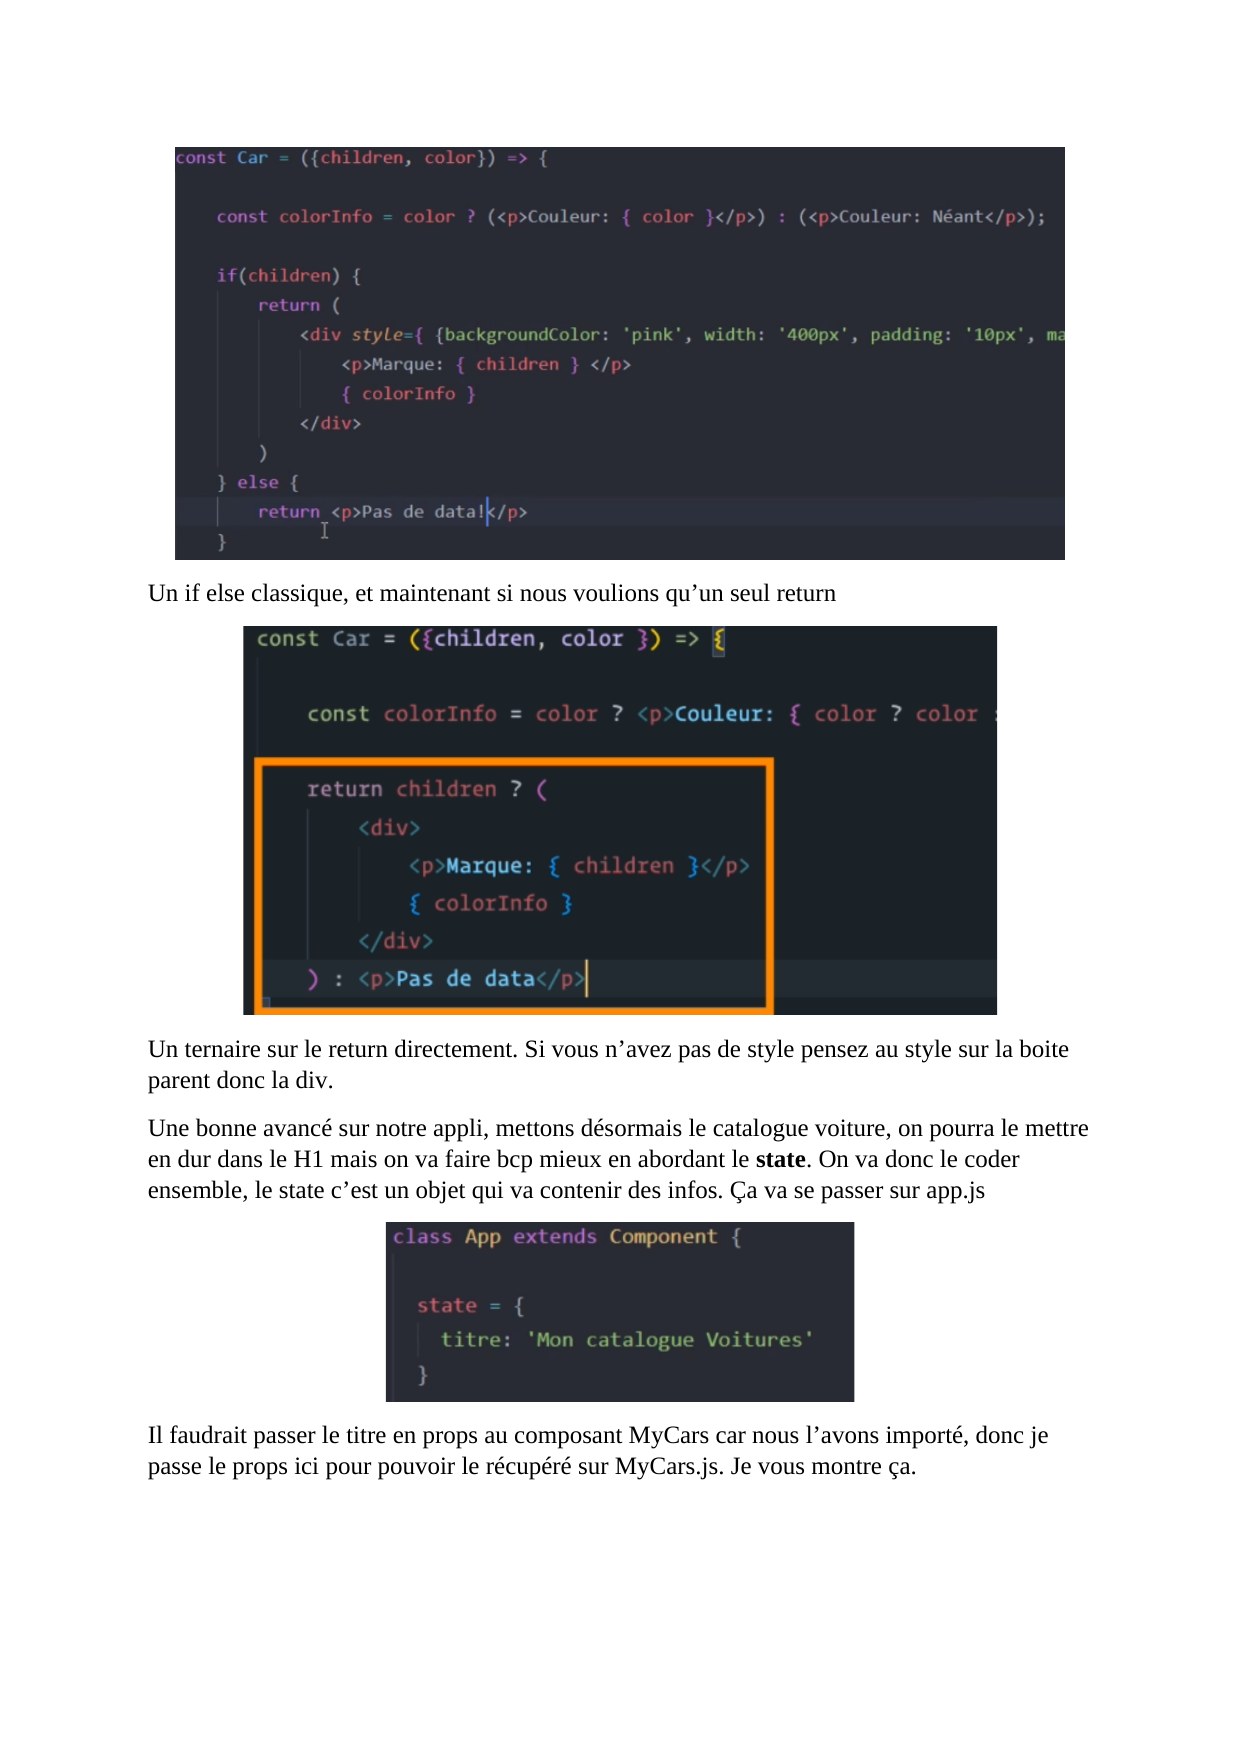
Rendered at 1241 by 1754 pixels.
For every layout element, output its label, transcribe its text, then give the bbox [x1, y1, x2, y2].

text Un if else classique, et maintenant si nous voulions qu’un seul return [148, 578, 1093, 607]
picture [175, 147, 1065, 560]
text Un ternaire sur le return directement. Si vous n’avez pas de style pensez au style sur la boite parent donc la div. [148, 1034, 1093, 1094]
picture [385, 1222, 855, 1402]
text Il faudrait passer le titre en props au composant MyCars car nous l’avons importé, donc je passe le props ici pour pouvoir le récupéré sur MyCars.js. Je vous montre ça. [148, 1420, 1093, 1480]
picture [243, 626, 998, 1015]
text Une bonne avancé sur notre appli, mettons désormais le catalogue voiture, on pourra le mettre en dur dans le H1 mais on va faire bcp mieux en abordant le state. On va donc le coder ensemble, le state c’est un objet qui va contenir des infos. Ça va se passer sur app.js [148, 1113, 1093, 1203]
